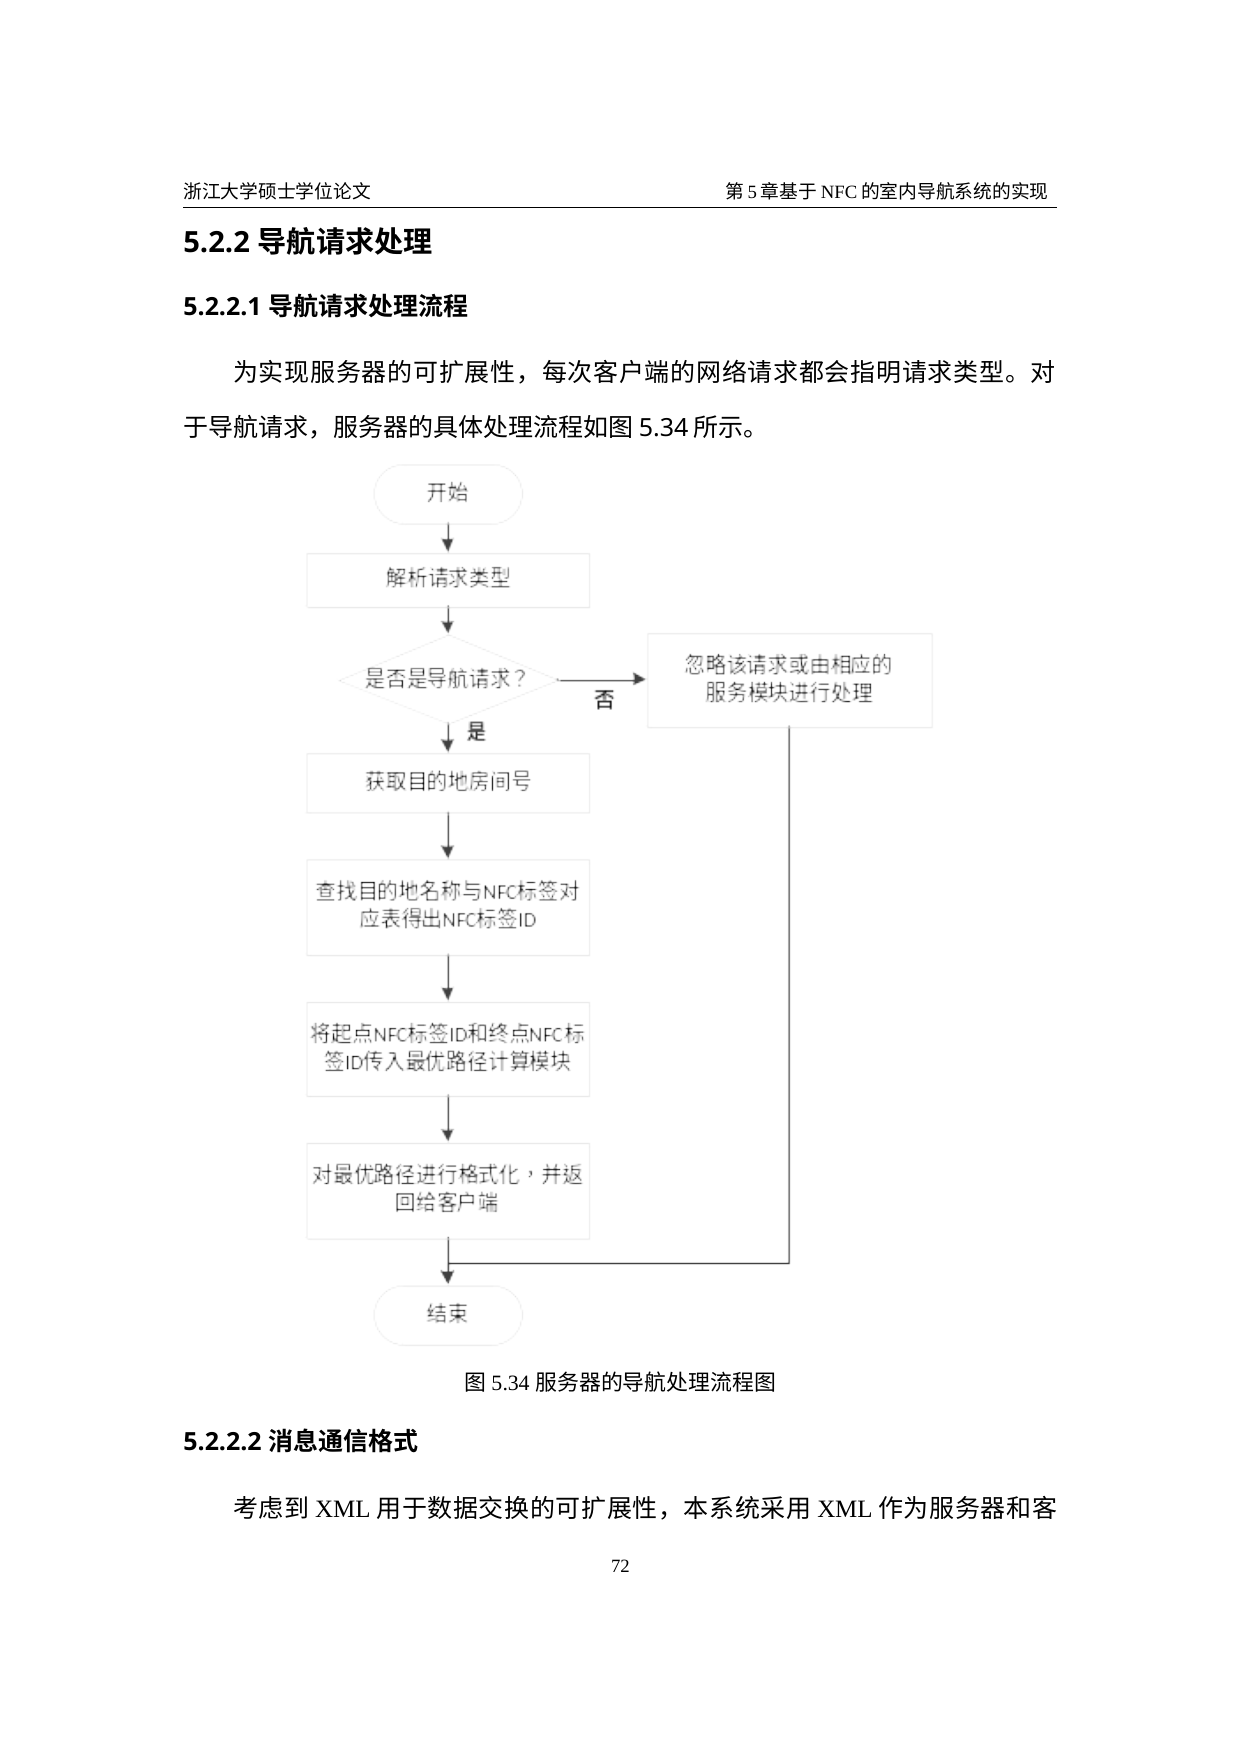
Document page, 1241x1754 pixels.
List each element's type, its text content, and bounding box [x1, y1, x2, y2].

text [183, 1488, 1057, 1525]
subtitle 消息通信格式 [183, 1422, 1057, 1458]
subtitle 导航请求处理 [183, 218, 1057, 261]
subtitle 导航请求处理流程 [183, 286, 1057, 322]
